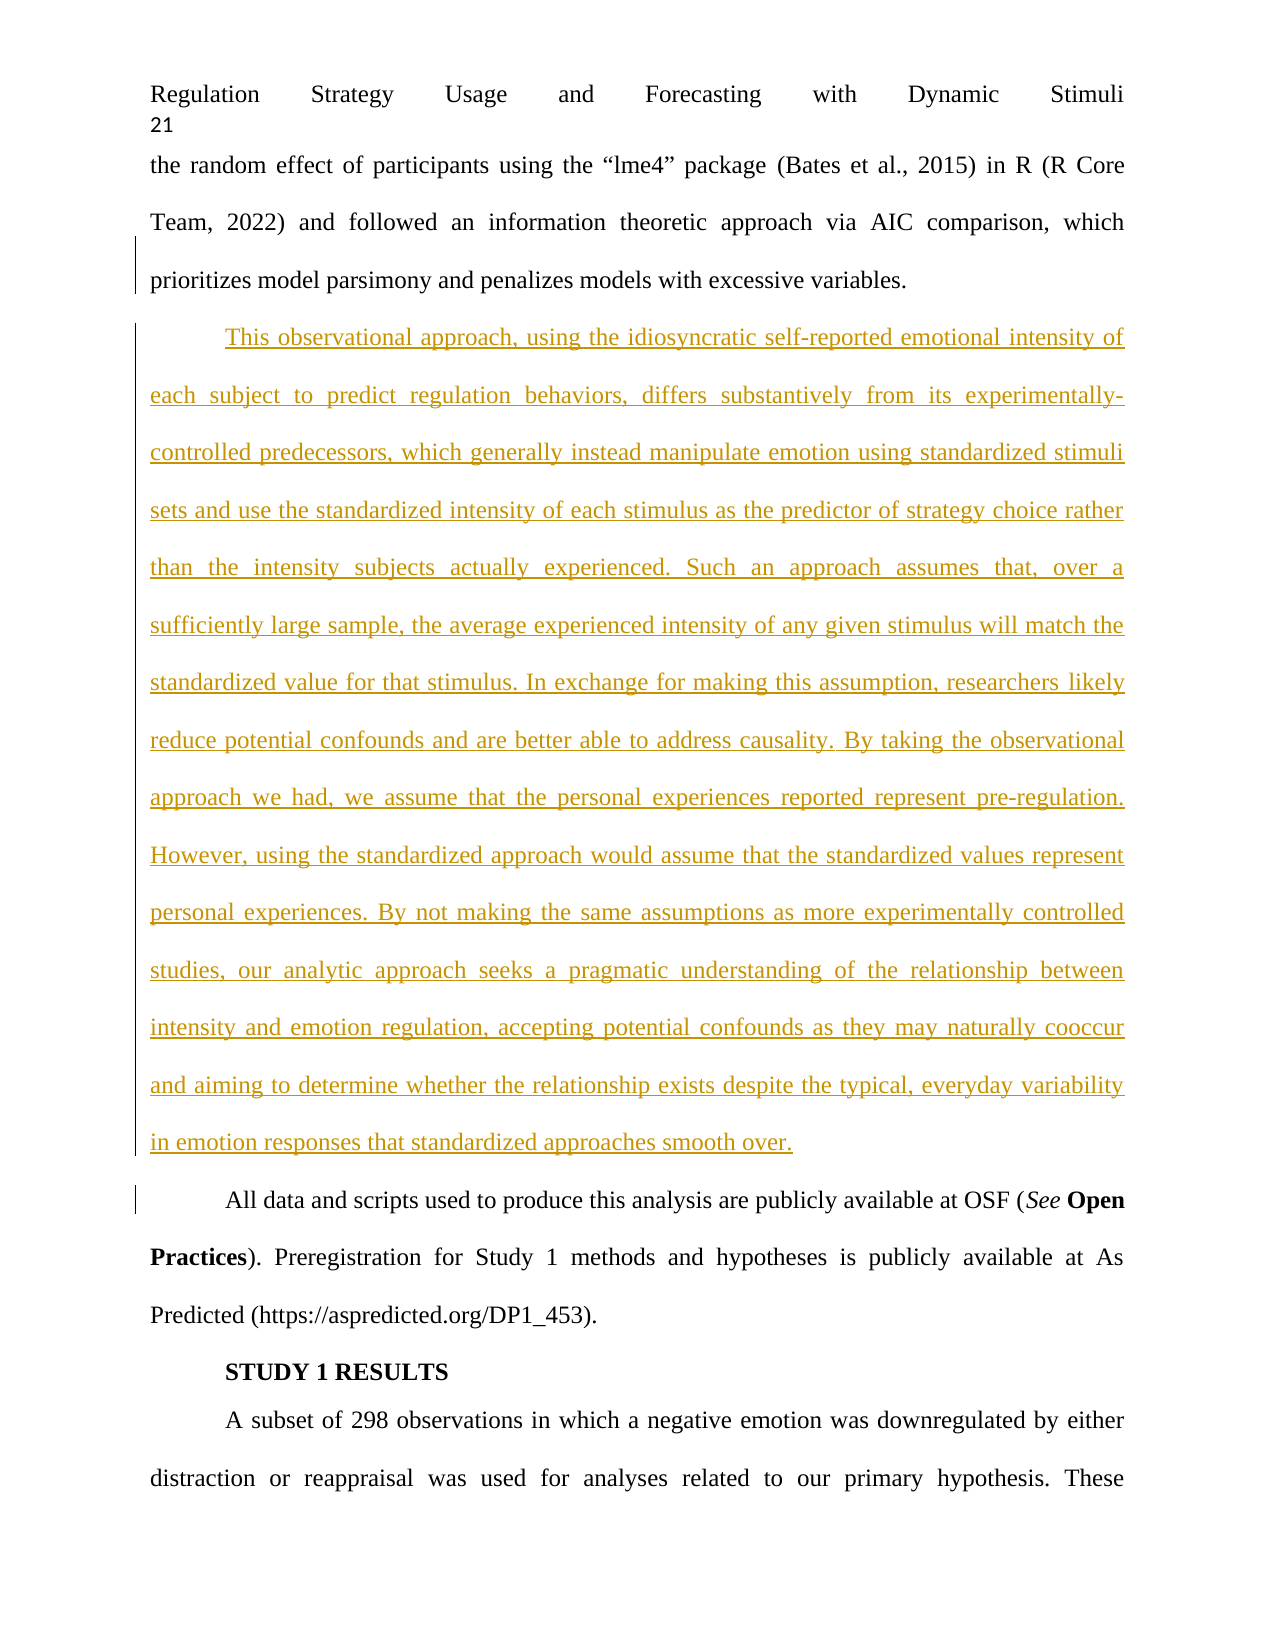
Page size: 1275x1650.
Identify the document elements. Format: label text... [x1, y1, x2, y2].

text STUDY 1 RESULTS [200, 1357, 1125, 1386]
text All data and scripts used to produce this analysis are publicly available at OSF (See Open Practices). Preregistration for Study 1 methods and hypotheses is publicly available at As Predicted (https://aspredicted.org/DP1_453). [150, 1185, 1125, 1329]
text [150, 150, 1125, 294]
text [150, 1405, 1125, 1491]
